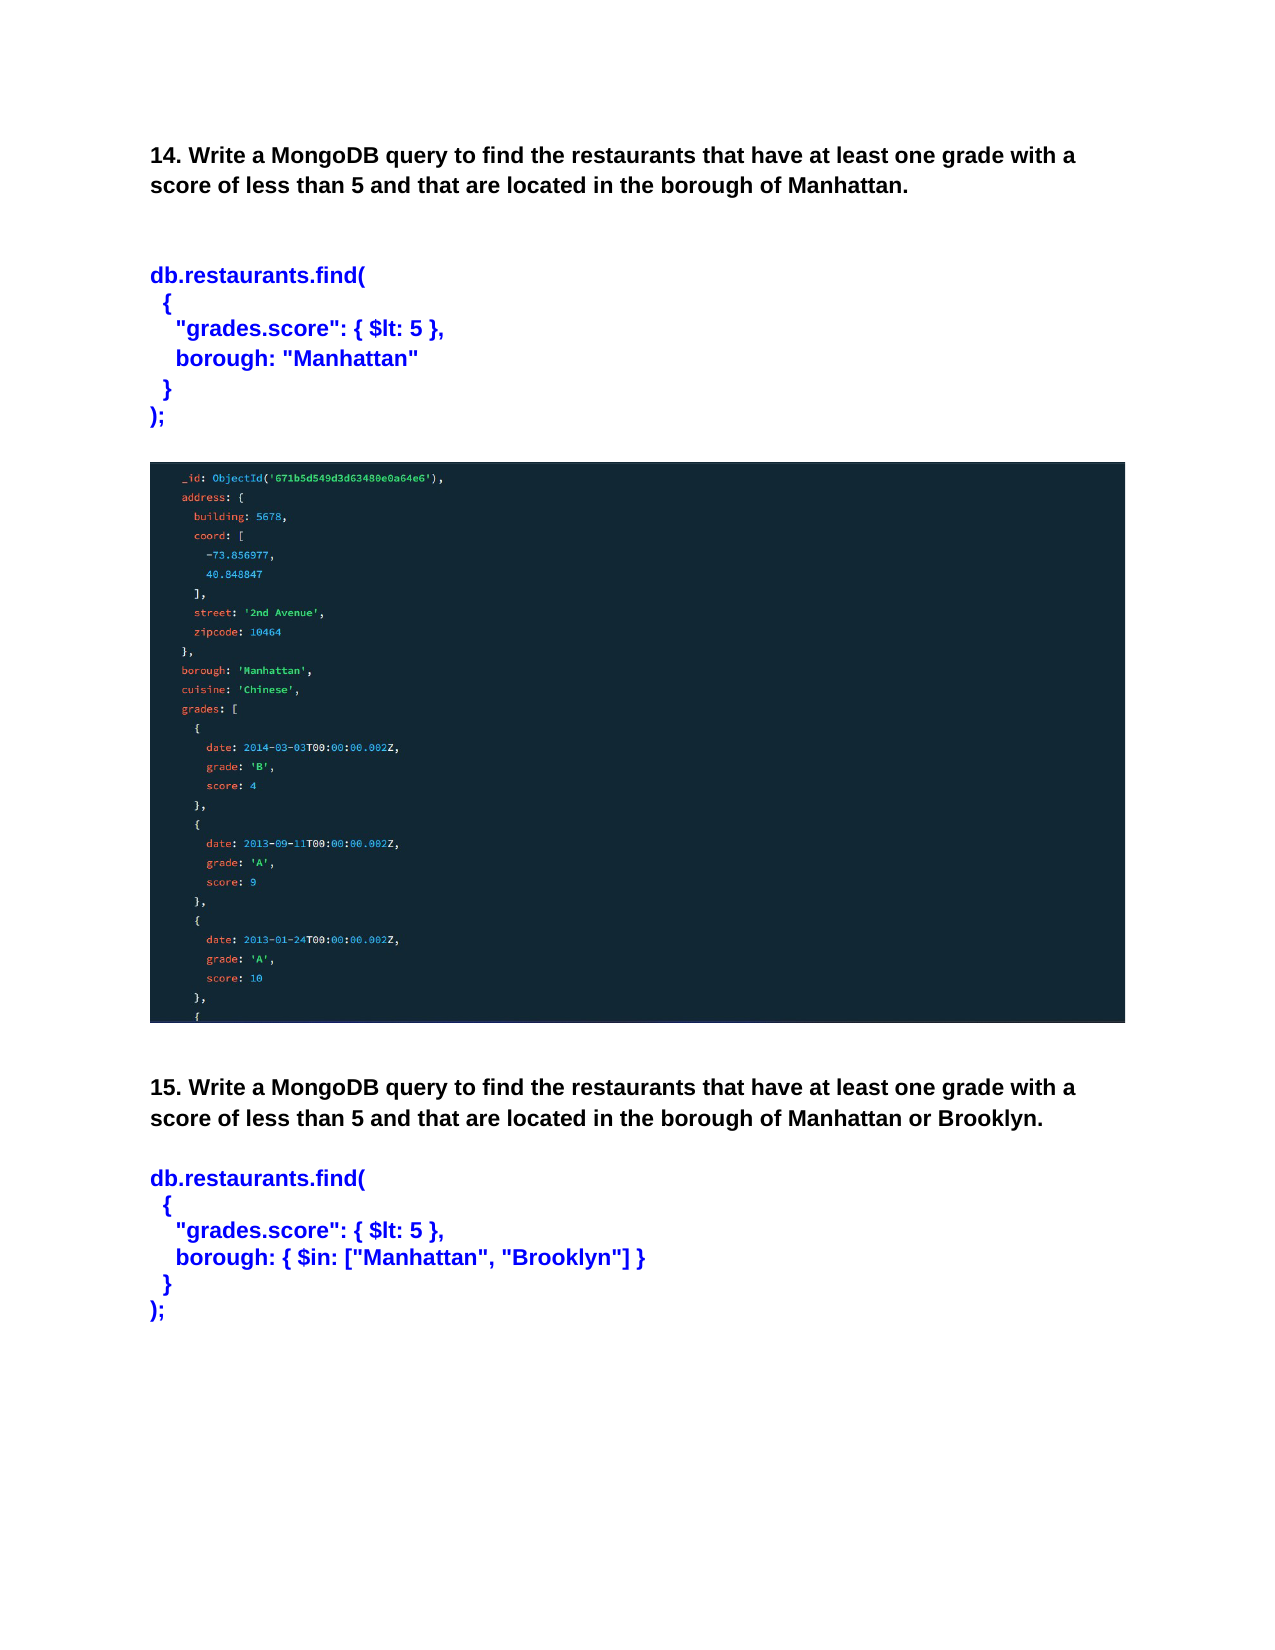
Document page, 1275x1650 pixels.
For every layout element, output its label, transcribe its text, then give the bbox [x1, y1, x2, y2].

text ); [150, 402, 1210, 428]
list Write a MongoDB query to find the restaurants that have at least one grade with a score of less than 5 and that are located in the borough of Manhattan. [150, 142, 1076, 198]
picture [150, 462, 1126, 1023]
text { [163, 1191, 1210, 1217]
list Write a MongoDB query to find the restaurants that have at least one grade with a score of less than 5 and that are located in the borough of Manhattan or Brooklyn. [150, 1074, 1076, 1131]
text ); [150, 1296, 1210, 1323]
text borough: { $in: ["Manhattan", "Brooklyn"] } [175, 1244, 1210, 1270]
text db.restaurants.find( [150, 262, 1210, 288]
text db.restaurants.find( [150, 1164, 1210, 1191]
text { [163, 288, 1210, 315]
text "grades.score": { $lt: 5 }, [175, 1217, 1210, 1244]
text "grades.score": { $lt: 5 }, borough: "Manhattan" [175, 315, 446, 371]
text } [163, 375, 1210, 402]
text } [163, 1270, 1210, 1296]
